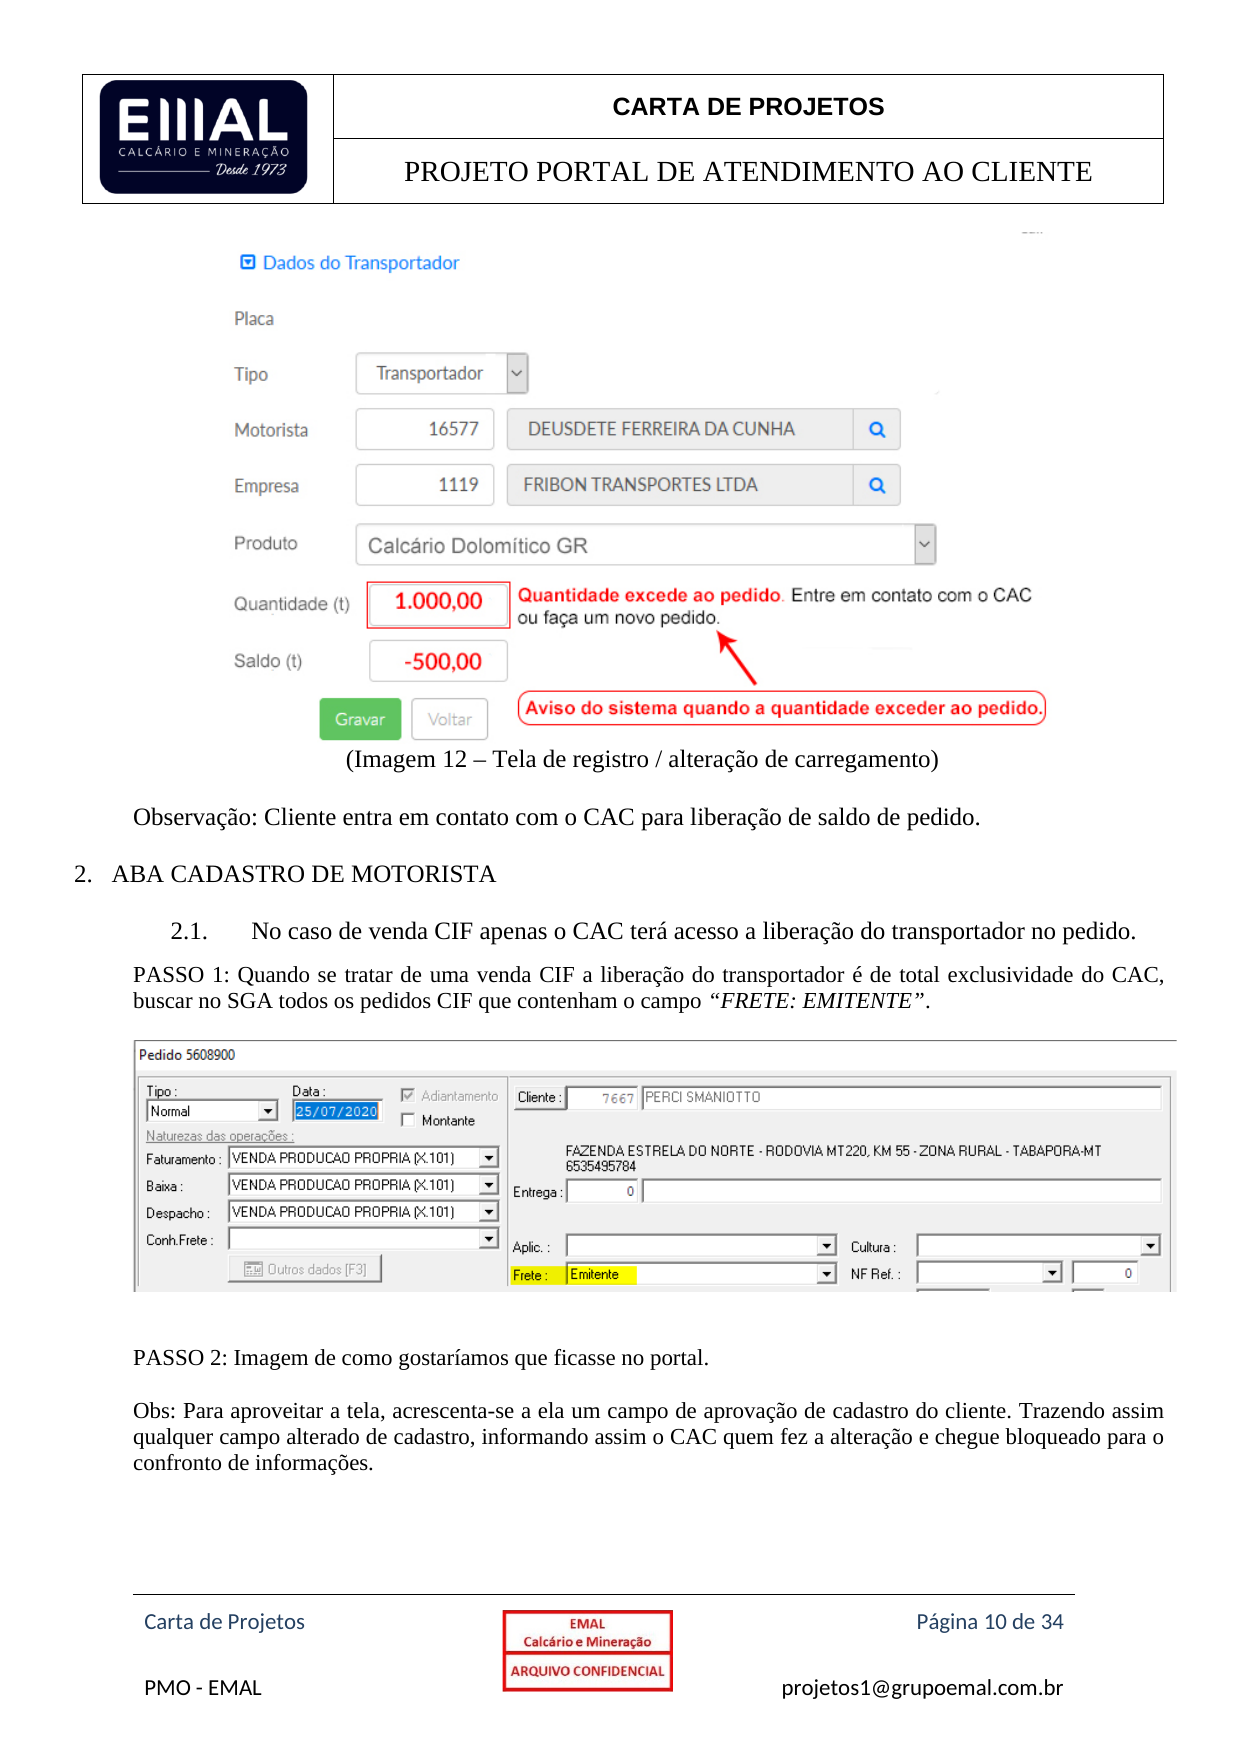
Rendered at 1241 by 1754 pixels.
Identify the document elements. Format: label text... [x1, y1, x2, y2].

list ABA CADASTRO DE MOTORISTA [74, 859, 1152, 888]
text PASSO 1: Quando se tratar de uma venda CIF a liberação do transportador é de total exclusividade do CAC, buscar no SGA todos os pedidos CIF que contenham o campo “FRETE: EMITENTE”. [133, 961, 1167, 1014]
text PASSO 2: Imagem de como gostaríamos que ficasse no portal. [133, 1344, 1167, 1370]
picture [132, 1040, 1177, 1292]
picture [228, 231, 1056, 744]
picture [96, 75, 309, 198]
picture [502, 1610, 673, 1692]
text Observação: Cliente entra em contato com o CAC para liberação de saldo de pedido. [133, 802, 1152, 830]
text Obs: Para aproveitar a tela, acrescenta-se a ela um campo de aprovação de cadastro do cliente. Trazendo assim qualquer campo alterado de cadastro, informando assim o CAC quem fez a alteração e chegue bloqueado para o confronto de informações. [133, 1397, 1167, 1476]
list (Imagem 12 – Tela de registro / alteração de carregamento) [118, 744, 1167, 773]
list No caso de venda CIF apenas o CAC terá acesso a liberação do transportador no pedido. [170, 916, 1167, 944]
